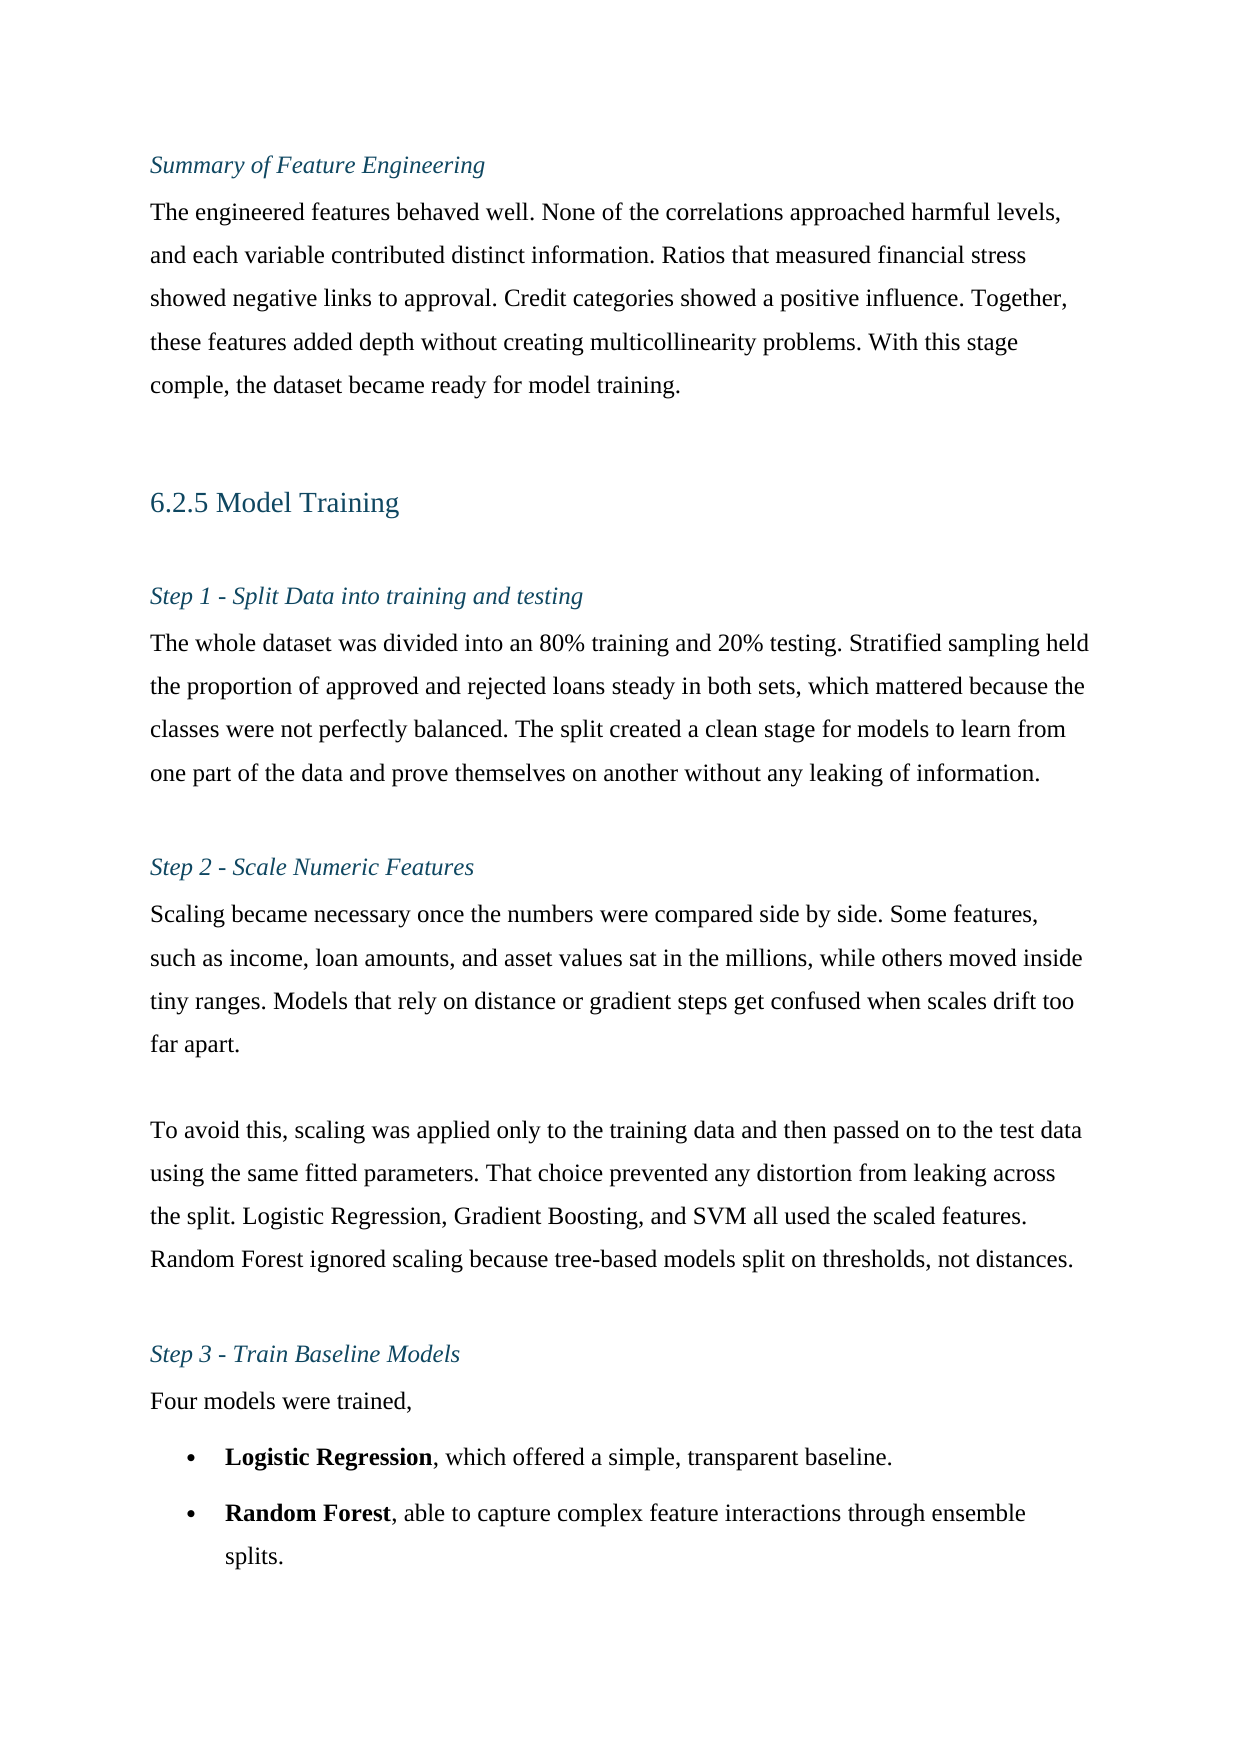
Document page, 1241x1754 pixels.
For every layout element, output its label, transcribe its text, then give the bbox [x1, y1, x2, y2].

text Four models were trained, [150, 1386, 1090, 1415]
subtitle Step 2 - Scale Numeric Features [150, 852, 1090, 881]
subtitle Step 1 - Split Data into training and testing [150, 581, 1090, 610]
text Scaling became necessary once the numbers were compared side by side. Some features, such as income, loan amounts, and asset values sat in the millions, while others moved inside tiny ranges. Models that rely on distance or gradient steps get confused when scales drift too far apart. [150, 899, 1090, 1058]
list Random Forest, able to capture complex feature interactions through ensemble splits. [187, 1498, 1090, 1569]
subtitle Step 3 - Train Baseline Models [150, 1339, 1090, 1368]
subtitle Summary of Feature Engineering [150, 150, 1090, 179]
text The engineered features behaved well. None of the correlations approached harmful levels, and each variable contributed distinct information. Ratios that measured financial stress showed negative links to approval. Credit categories showed a positive influence. Together, these features added depth without creating multicollinearity problems. With this stage comple, the dataset became ready for model training. [150, 197, 1090, 398]
subtitle 6.2.5 Model Training [150, 485, 1090, 519]
text The whole dataset was divided into an 80% training and 20% testing. Stratified sampling held the proportion of approved and rejected loans steady in both sets, which mattered because the classes were not perfectly balanced. The split created a clean stage for models to learn from one part of the data and prove themselves on another without any leaking of information. [150, 628, 1090, 786]
text To avoid this, scaling was applied only to the training data and then passed on to the test data using the same fitted parameters. That choice prevented any distortion from leaking across the split. Logistic Regression, Gradient Boosting, and SVM all used the scaled features. Random Forest ignored scaling because tree-based models split on thresholds, not distances. [150, 1115, 1090, 1273]
list Logistic Regression, which offered a simple, transparent baseline. [187, 1442, 1090, 1471]
